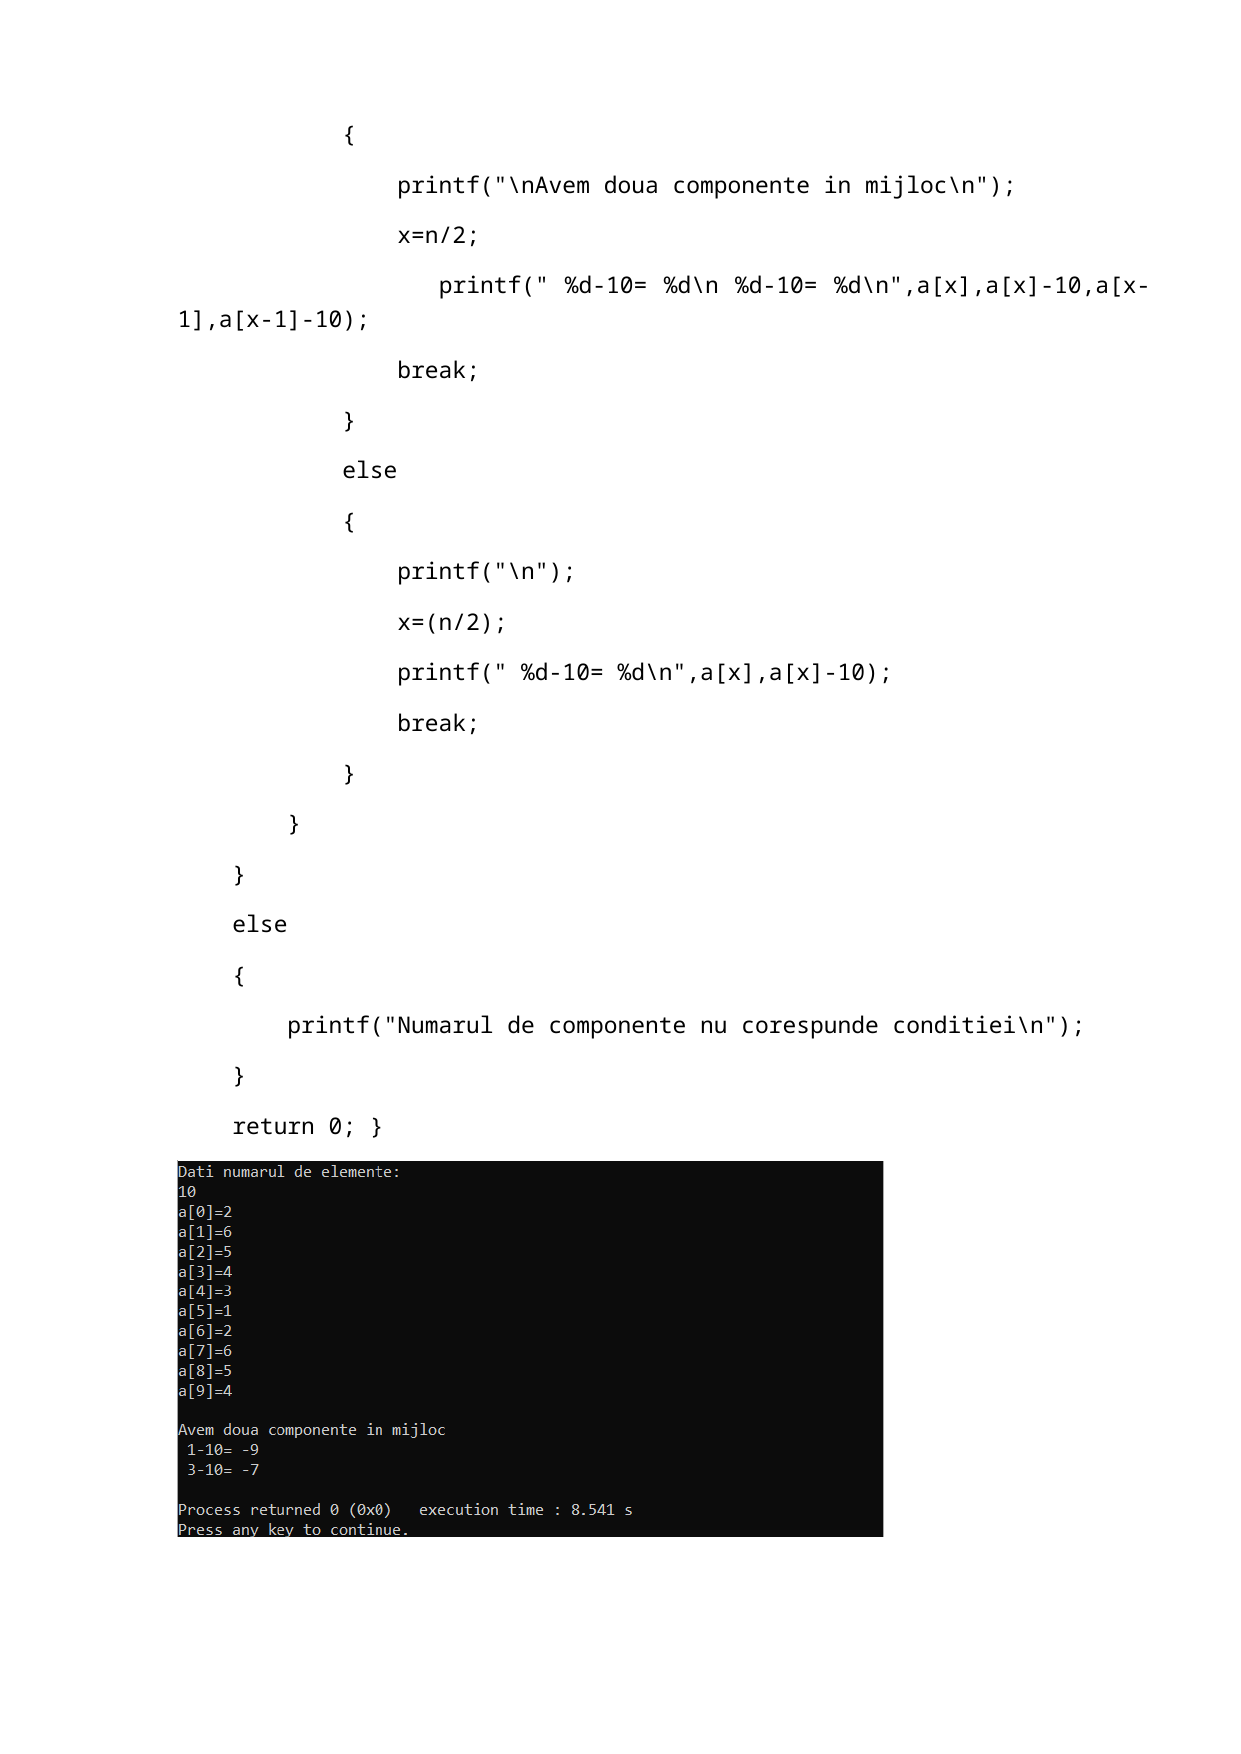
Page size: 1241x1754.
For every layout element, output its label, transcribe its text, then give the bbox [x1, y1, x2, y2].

text } [177, 807, 1152, 838]
text printf("\nAvem doua componente in mijloc\n"); [177, 168, 1152, 200]
text { [177, 505, 1152, 536]
text } [177, 404, 1152, 435]
text x=n/2; [177, 219, 1152, 250]
text printf(" %d-10= %d\n %d-10= %d\n",a[x],a[x]-10,a[x-1],a[x-1]-10); [177, 269, 1152, 334]
text } [177, 757, 1152, 788]
text else [177, 454, 1152, 486]
text x=(n/2); [177, 606, 1152, 637]
text break; [177, 706, 1152, 738]
text return 0; } [177, 1110, 1152, 1141]
text { [177, 118, 1152, 149]
text } [177, 1059, 1152, 1091]
text { [177, 958, 1152, 990]
text else [177, 908, 1152, 939]
text printf("Numarul de componente nu corespunde conditiei\n"); [177, 1009, 1152, 1040]
text } [177, 858, 1152, 889]
text break; [177, 353, 1152, 385]
text printf(" %d-10= %d\n",a[x],a[x]-10); [177, 656, 1152, 687]
picture [177, 1160, 884, 1537]
text printf("\n"); [177, 555, 1152, 586]
